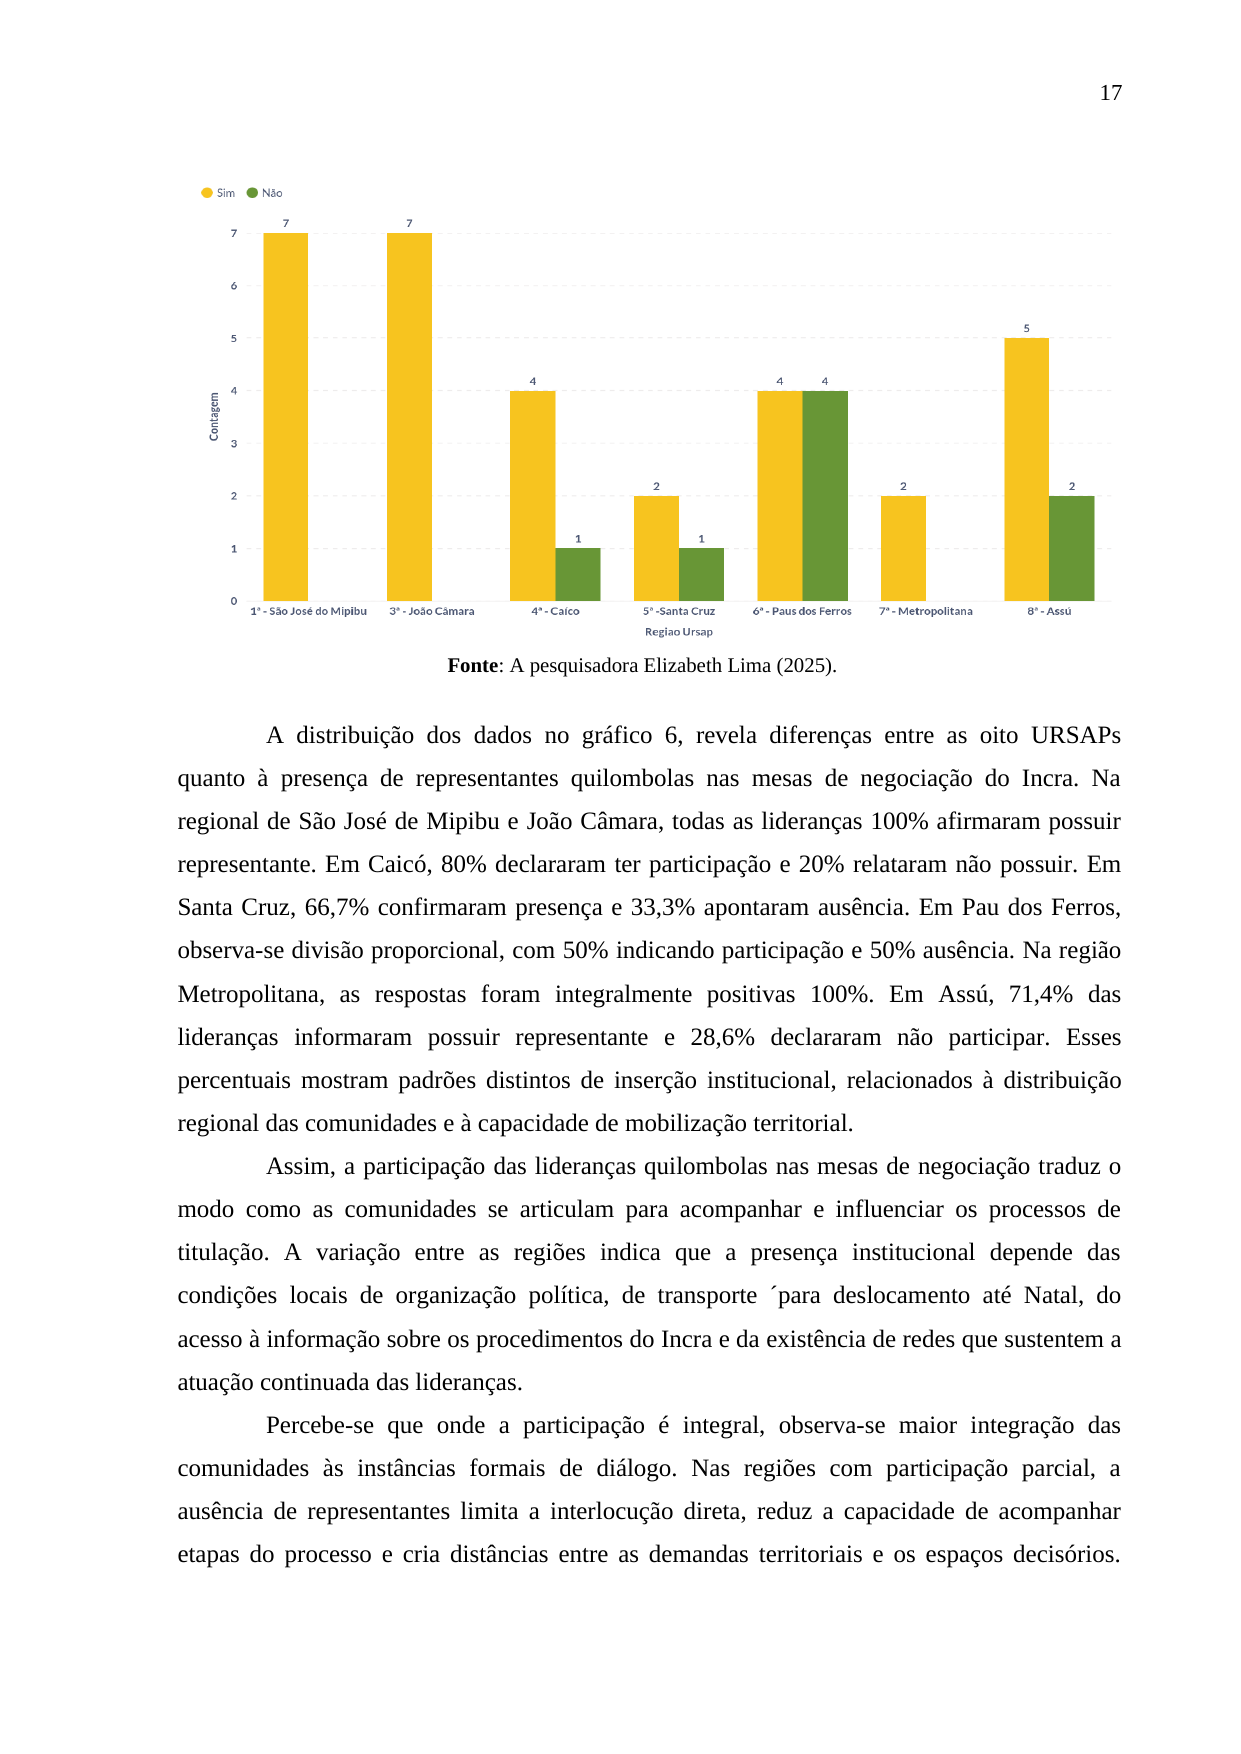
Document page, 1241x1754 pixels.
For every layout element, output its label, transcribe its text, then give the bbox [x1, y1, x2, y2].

text A distribuição dos dados no gráfico 6, revela diferenças entre as oito URSAPs quanto à presença de representantes quilombolas nas mesas de negociação do Incra. Na regional de São José de Mipibu e João Câmara, todas as lideranças 100% afirmaram possuir representante. Em Caicó, 80% declararam ter participação e 20% relataram não possuir. Em Santa Cruz, 66,7% confirmaram presença e 33,3% apontaram ausência. Em Pau dos Ferros, observa-se divisão proporcional, com 50% indicando participação e 50% ausência. Na região Metropolitana, as respostas foram integralmente positivas 100%. Em Assú, 71,4% das lideranças informaram possuir representante e 28,6% declararam não participar. Esses percentuais mostram padrões distintos de inserção institucional, relacionados à distribuição regional das comunidades e à capacidade de mobilização territorial. [177, 720, 1122, 1137]
text Assim, a participação das lideranças quilombolas nas mesas de negociação traduz o modo como as comunidades se articulam para acompanhar e influenciar os processos de titulação. A variação entre as regiões indica que a presença institucional depende das condições locais de organização política, de transporte ´para deslocamento até Natal, do acesso à informação sobre os procedimentos do Incra e da existência de redes que sustentem a atuação continuada das lideranças. [177, 1151, 1122, 1396]
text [177, 1410, 1122, 1568]
text Fonte: A pesquisadora Elizabeth Lima (2025). [162, 653, 1122, 677]
picture [177, 177, 1118, 653]
